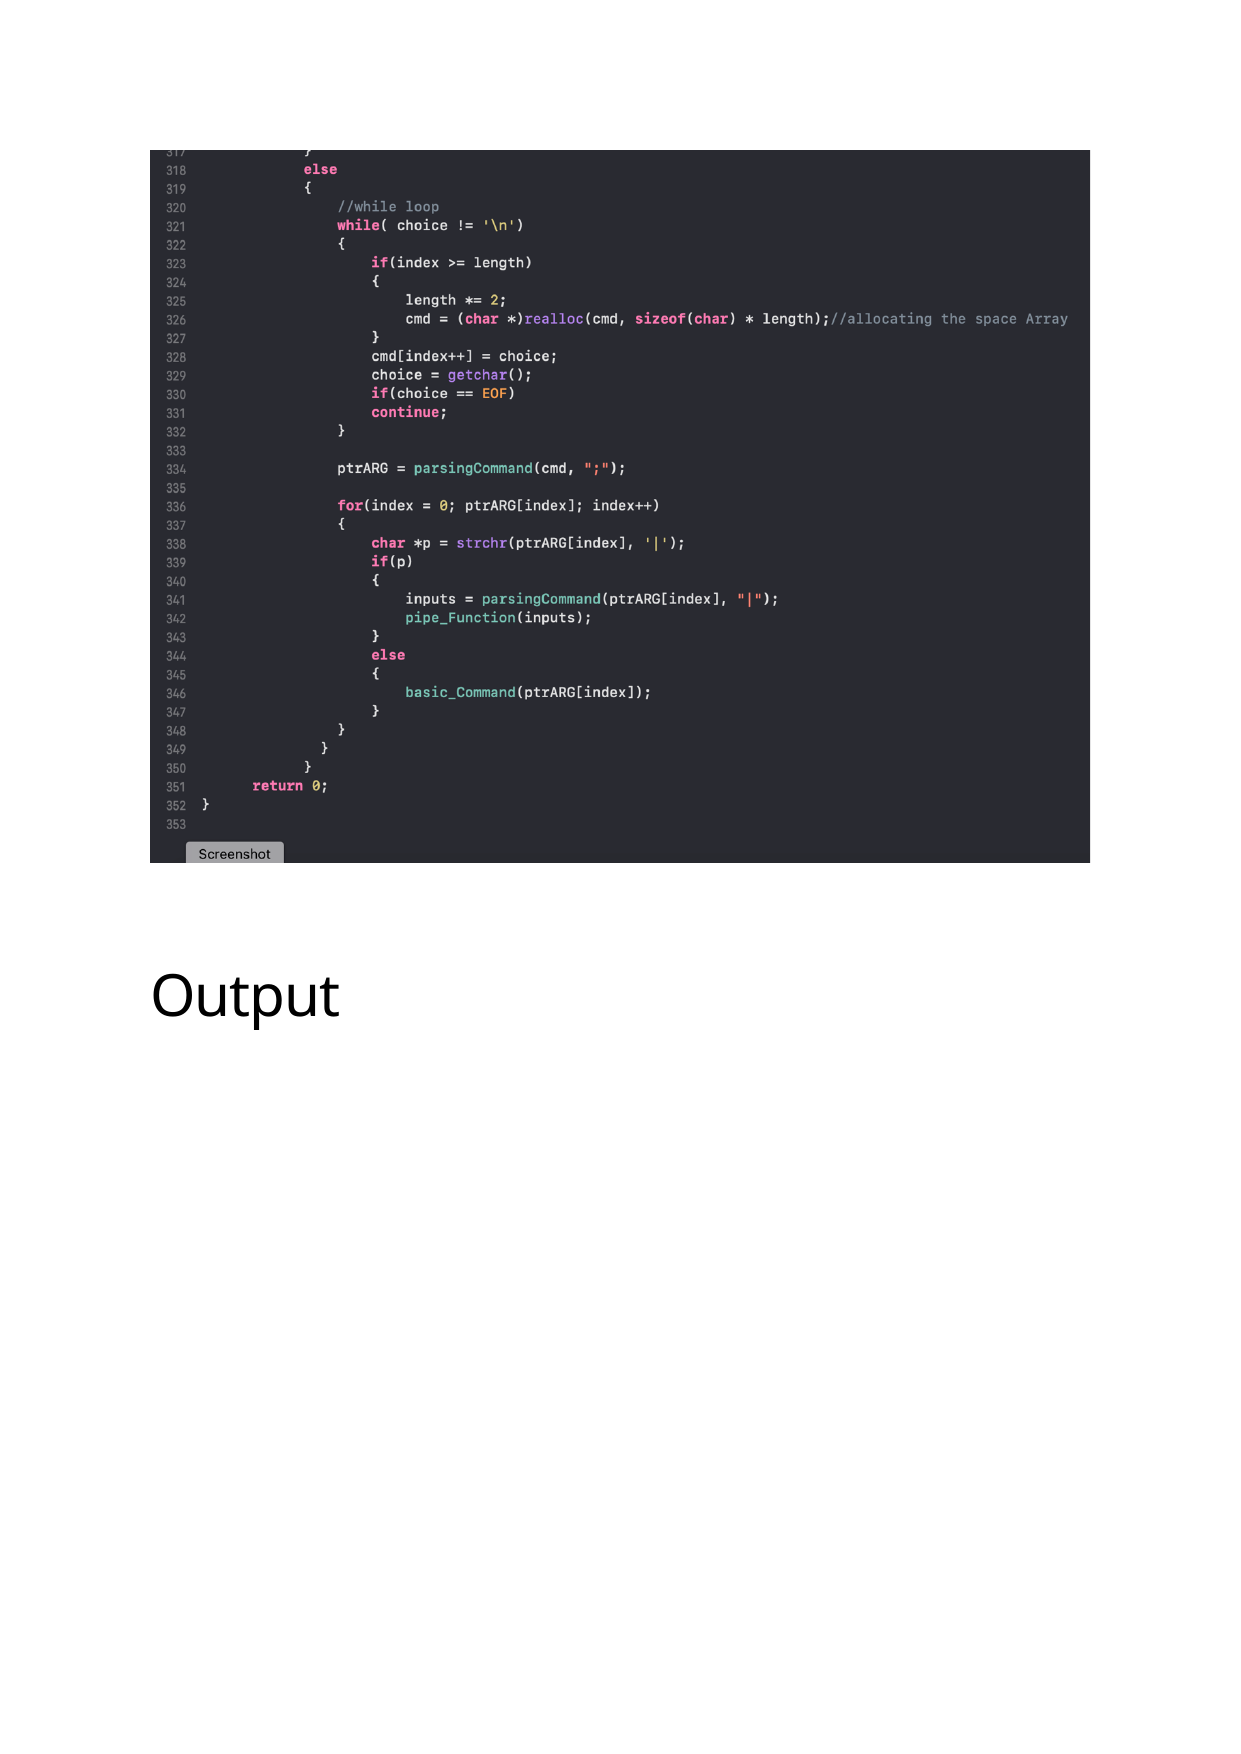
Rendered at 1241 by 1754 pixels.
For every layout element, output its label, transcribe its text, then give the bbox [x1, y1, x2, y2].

title Output [150, 954, 1090, 1033]
picture [150, 150, 1091, 863]
